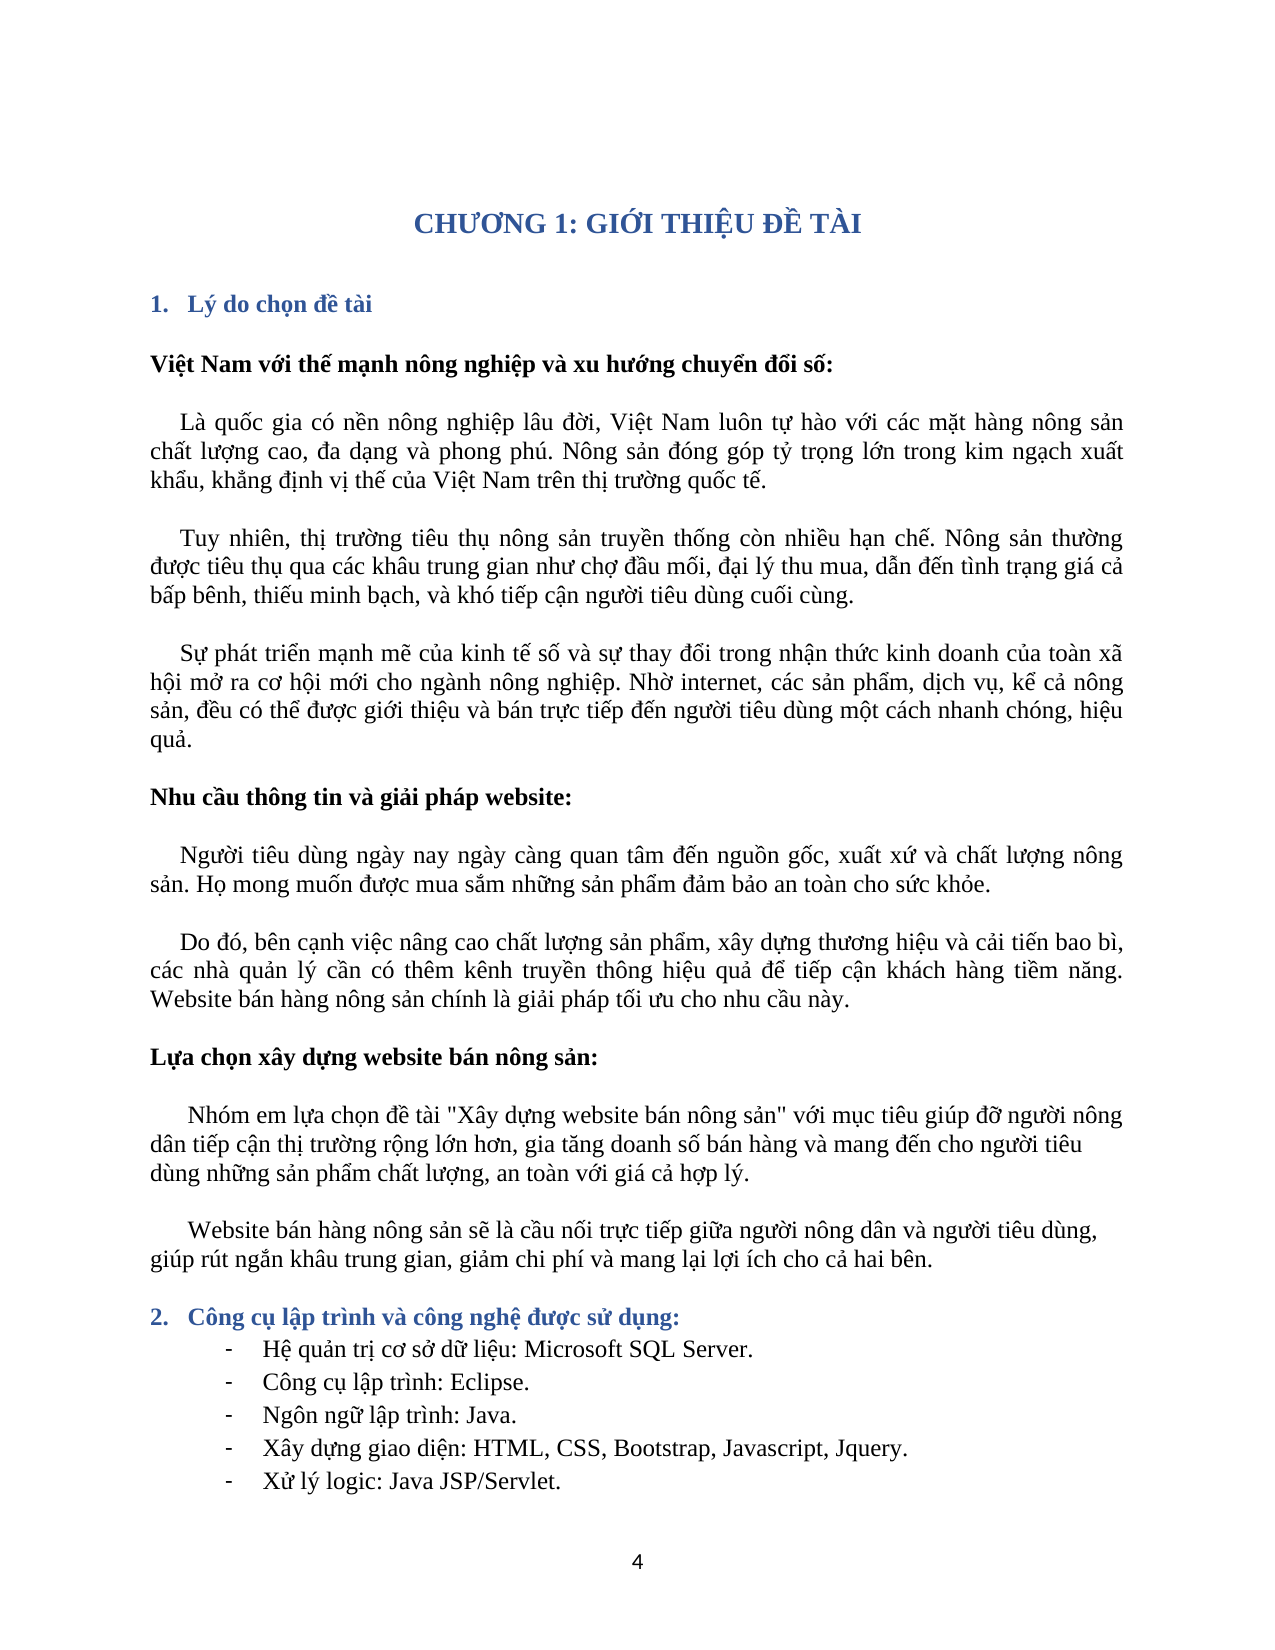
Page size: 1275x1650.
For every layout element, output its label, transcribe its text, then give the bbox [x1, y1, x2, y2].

list Công cụ lập trình: Eclipse. [225, 1366, 1125, 1397]
text Tuy nhiên, thị trường tiêu thụ nông sản truyền thống còn nhiều hạn chế. Nông sản thường được tiêu thụ qua các khâu trung gian như chợ đầu mối, đại lý thu mua, dẫn đến tình trạng giá cả bấp bênh, thiếu minh bạch, và khó tiếp cận người tiêu dùng cuối cùng. [150, 523, 1125, 609]
text Website bán hàng nông sản sẽ là cầu nối trực tiếp giữa người nông dân và người tiêu dùng, giúp rút ngắn khâu trung gian, giảm chi phí và mang lại lợi ích cho cả hai bên. [150, 1216, 1125, 1273]
list Hệ quản trị cơ sở dữ liệu: Microsoft SQL Server. [225, 1333, 1125, 1364]
text Lựa chọn xây dựng website bán nông sản: [150, 1042, 1125, 1071]
text Là quốc gia có nền nông nghiệp lâu đời, Việt Nam luôn tự hào với các mặt hàng nông sản chất lượng cao, đa dạng và phong phú. Nông sản đóng góp tỷ trọng lớn trong kim ngạch xuất khẩu, khẳng định vị thế của Việt Nam trên thị trường quốc tế. [150, 407, 1125, 493]
subtitle CHƯƠNG 1: GIỚI THIỆU ĐỀ TÀI [150, 206, 1125, 239]
list Công cụ lập trình và công nghệ được sử dụng: [150, 1302, 1125, 1331]
text Việt Nam với thế mạnh nông nghiệp và xu hướng chuyển đổi số: [150, 349, 1125, 378]
list Xử lý logic: Java JSP/Servlet. [225, 1465, 1125, 1495]
text Sự phát triển mạnh mẽ của kinh tế số và sự thay đổi trong nhận thức kinh doanh của toàn xã hội mở ra cơ hội mới cho ngành nông nghiệp. Nhờ internet, các sản phẩm, dịch vụ, kể cả nông sản, đều có thể được giới thiệu và bán trực tiếp đến người tiêu dùng một cách nhanh chóng, hiệu quả. [150, 638, 1125, 753]
text Nhóm em lựa chọn đề tài "Xây dựng website bán nông sản" với mục tiêu giúp đỡ người nông dân tiếp cận thị trường rộng lớn hơn, gia tăng doanh số bán hàng và mang đến cho người tiêu dùng những sản phẩm chất lượng, an toàn với giá cả hợp lý. [150, 1100, 1125, 1186]
list Xây dựng giao diện: HTML, CSS, Bootstrap, Javascript, Jquery. [225, 1432, 1125, 1462]
text Nhu cầu thông tin và giải pháp website: [150, 782, 1125, 811]
list Ngôn ngữ lập trình: Java. [225, 1399, 1125, 1429]
list Lý do chọn đề tài [150, 289, 1125, 318]
text Do đó, bên cạnh việc nâng cao chất lượng sản phẩm, xây dựng thương hiệu và cải tiến bao bì, các nhà quản lý cần có thêm kênh truyền thông hiệu quả để tiếp cận khách hàng tiềm năng. Website bán hàng nông sản chính là giải pháp tối ưu cho nhu cầu này. [150, 927, 1125, 1013]
text Người tiêu dùng ngày nay ngày càng quan tâm đến nguồn gốc, xuất xứ và chất lượng nông sản. Họ mong muốn được mua sắm những sản phẩm đảm bảo an toàn cho sức khỏe. [150, 840, 1125, 898]
